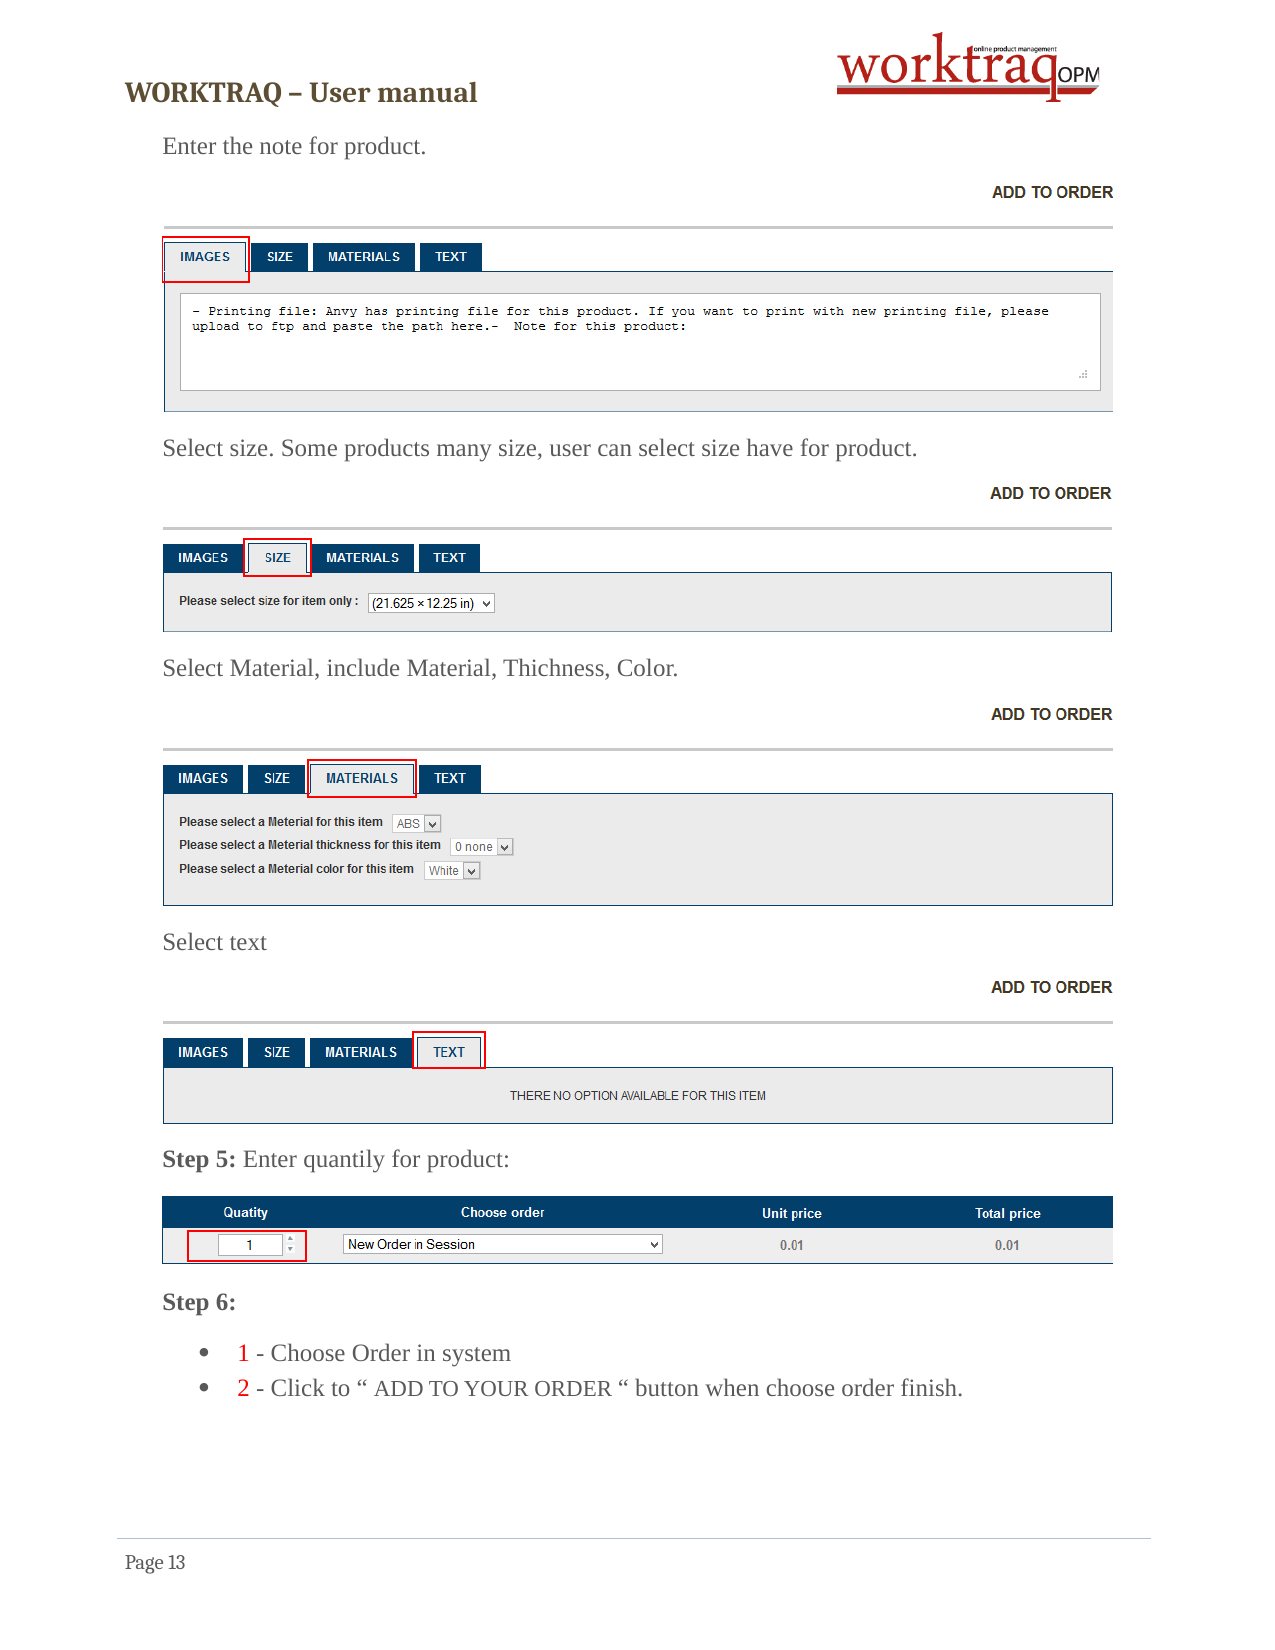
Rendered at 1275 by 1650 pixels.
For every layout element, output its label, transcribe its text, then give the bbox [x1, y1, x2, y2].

text Step 5: Enter quantily for product: [162, 1144, 1113, 1173]
picture [162, 483, 1113, 632]
picture [162, 1195, 1113, 1266]
list 2 - Click to “ ADD TO YOUR ORDER “ button when choose order finish. [199, 1373, 1113, 1401]
text Step 6: [162, 1287, 1113, 1316]
picture [162, 704, 1113, 906]
text Enter the note for product. [162, 131, 1113, 159]
text Select Material, include Material, Thichness, Color. [162, 653, 1113, 682]
text Select text [162, 927, 1113, 956]
picture [162, 181, 1113, 412]
text Select size. Some products many size, user can select size have for product. [162, 433, 1113, 461]
picture [162, 978, 1113, 1124]
picture [837, 32, 1100, 102]
list 1 - Choose Order in system [199, 1338, 1113, 1367]
